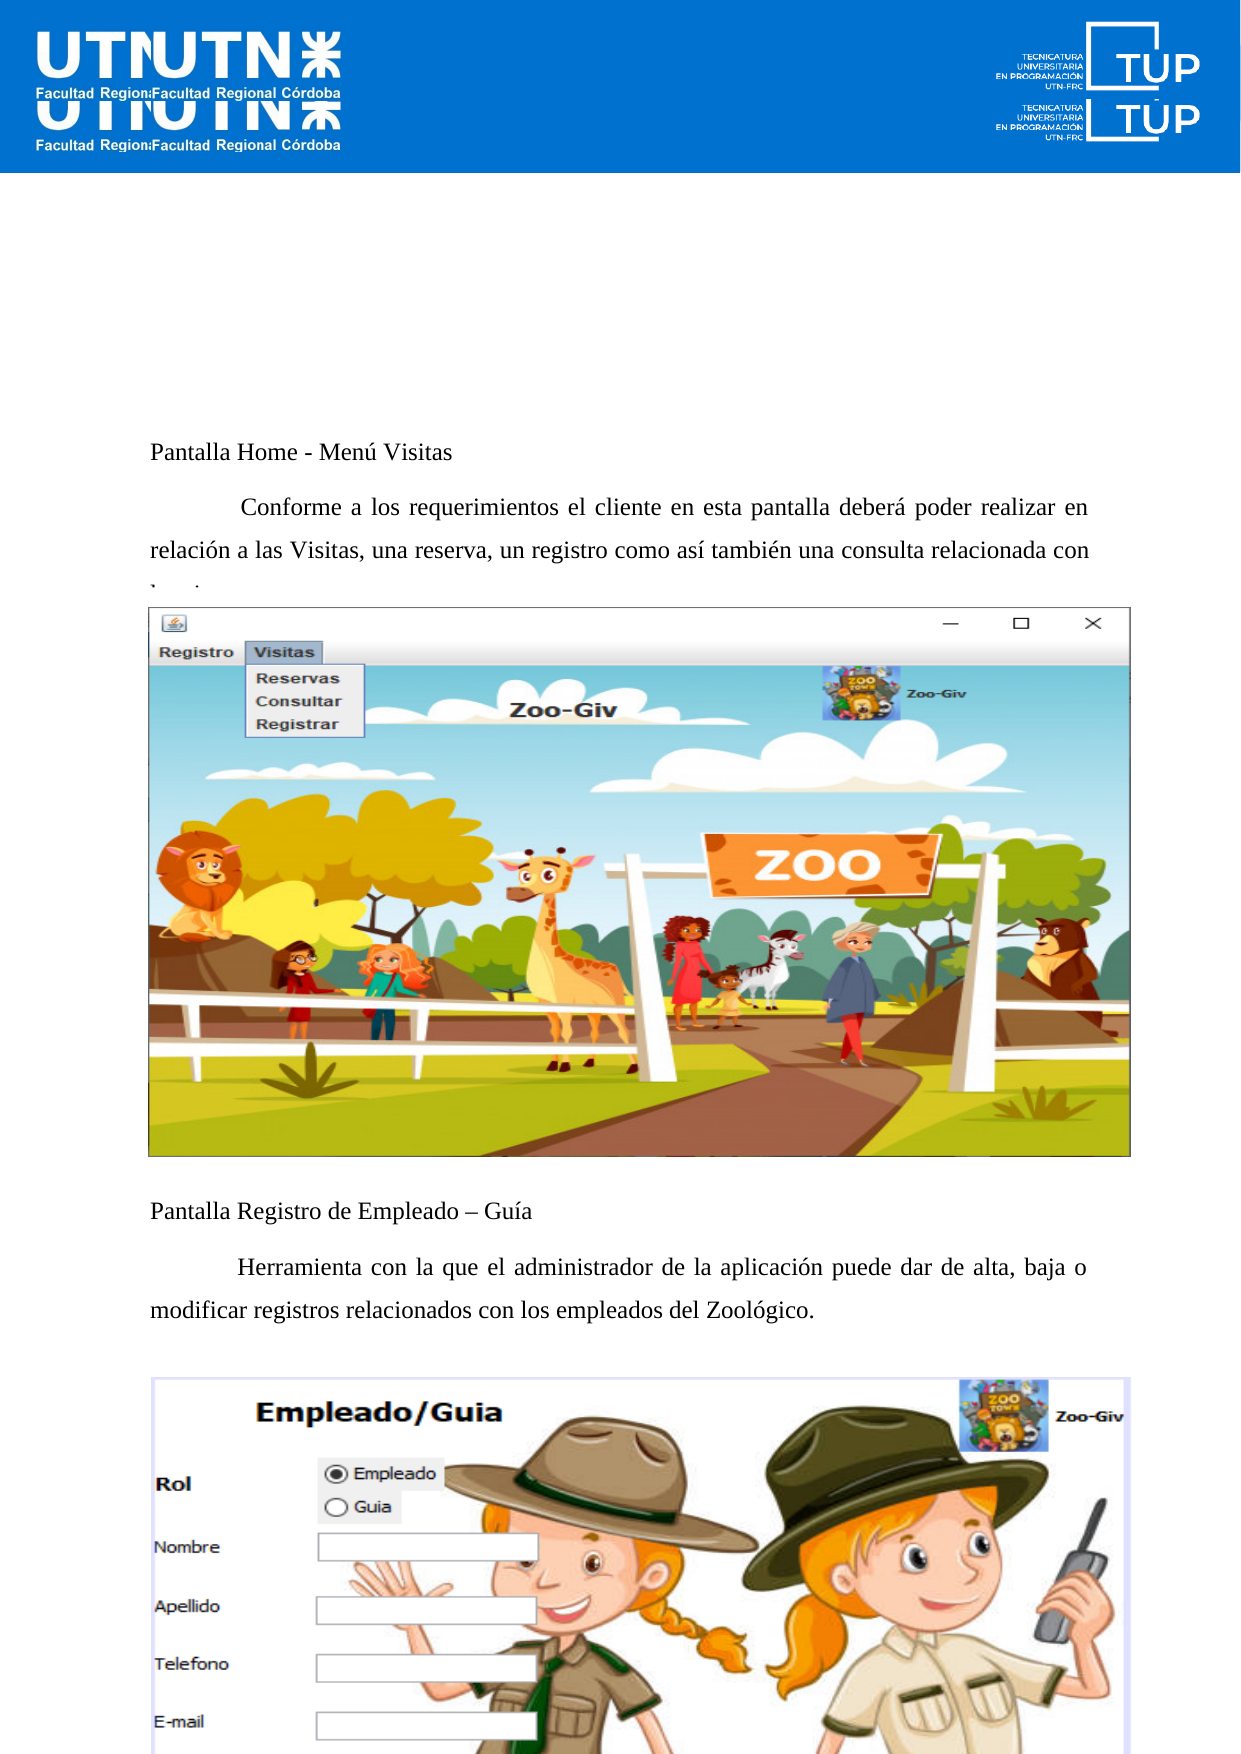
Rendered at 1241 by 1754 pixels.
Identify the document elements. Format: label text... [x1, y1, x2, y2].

text Herramienta con la que el administrador de la aplicación puede dar de alta, baja o modificar registros relacionados con los empleados del Zoológico. [150, 1252, 1090, 1324]
text Conforme a los requerimientos el cliente en esta pantalla deberá poder realizar en relación a las Visitas, una reserva, un registro como así también una consulta relacionada con la misma. [150, 492, 1090, 587]
text Pantalla Registro de Empleado – Guía [150, 1196, 1090, 1225]
picture [992, 13, 1205, 152]
text Pantalla Home - Menú Visitas [150, 437, 1090, 466]
picture [151, 1377, 1133, 1754]
picture [34, 28, 341, 152]
picture [148, 607, 1131, 1157]
